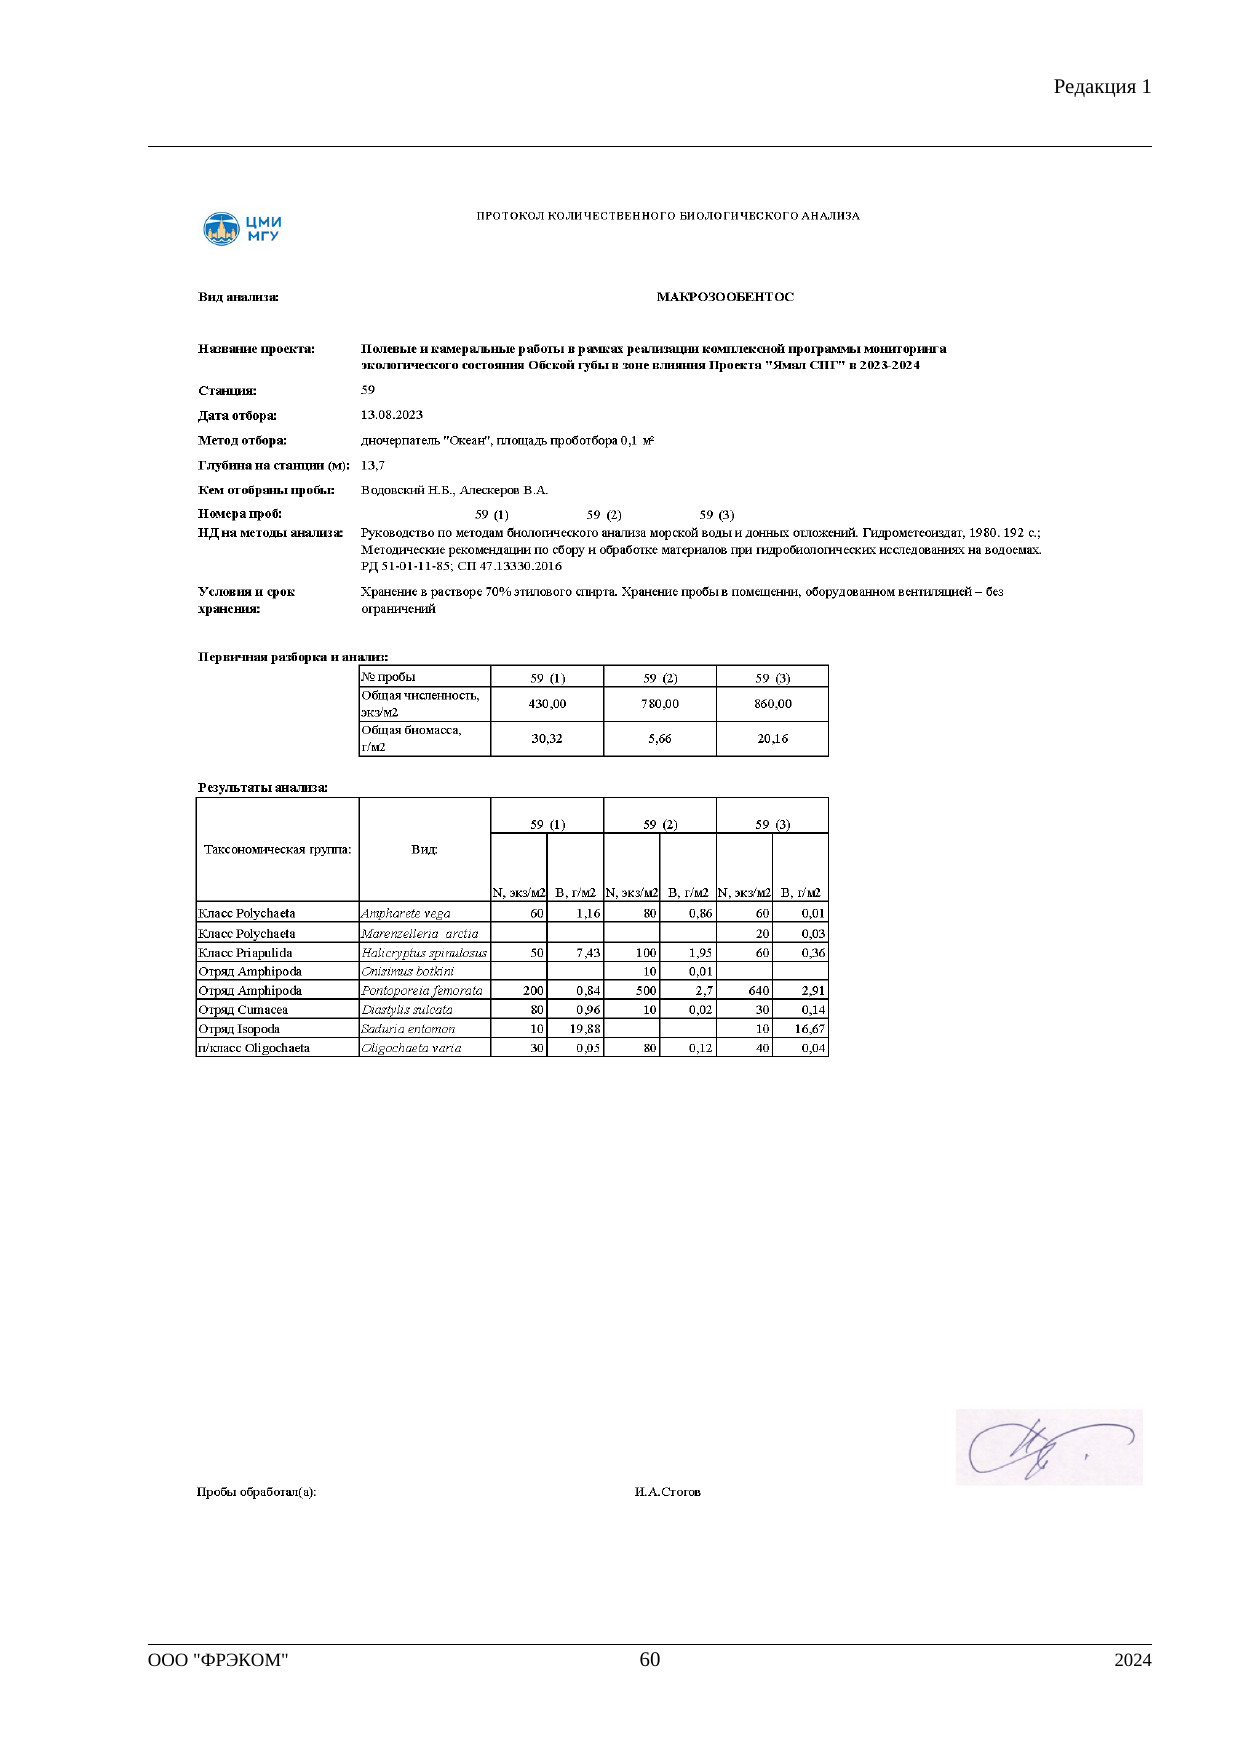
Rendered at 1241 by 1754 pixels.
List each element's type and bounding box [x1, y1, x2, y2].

picture [147, 168, 1152, 1588]
